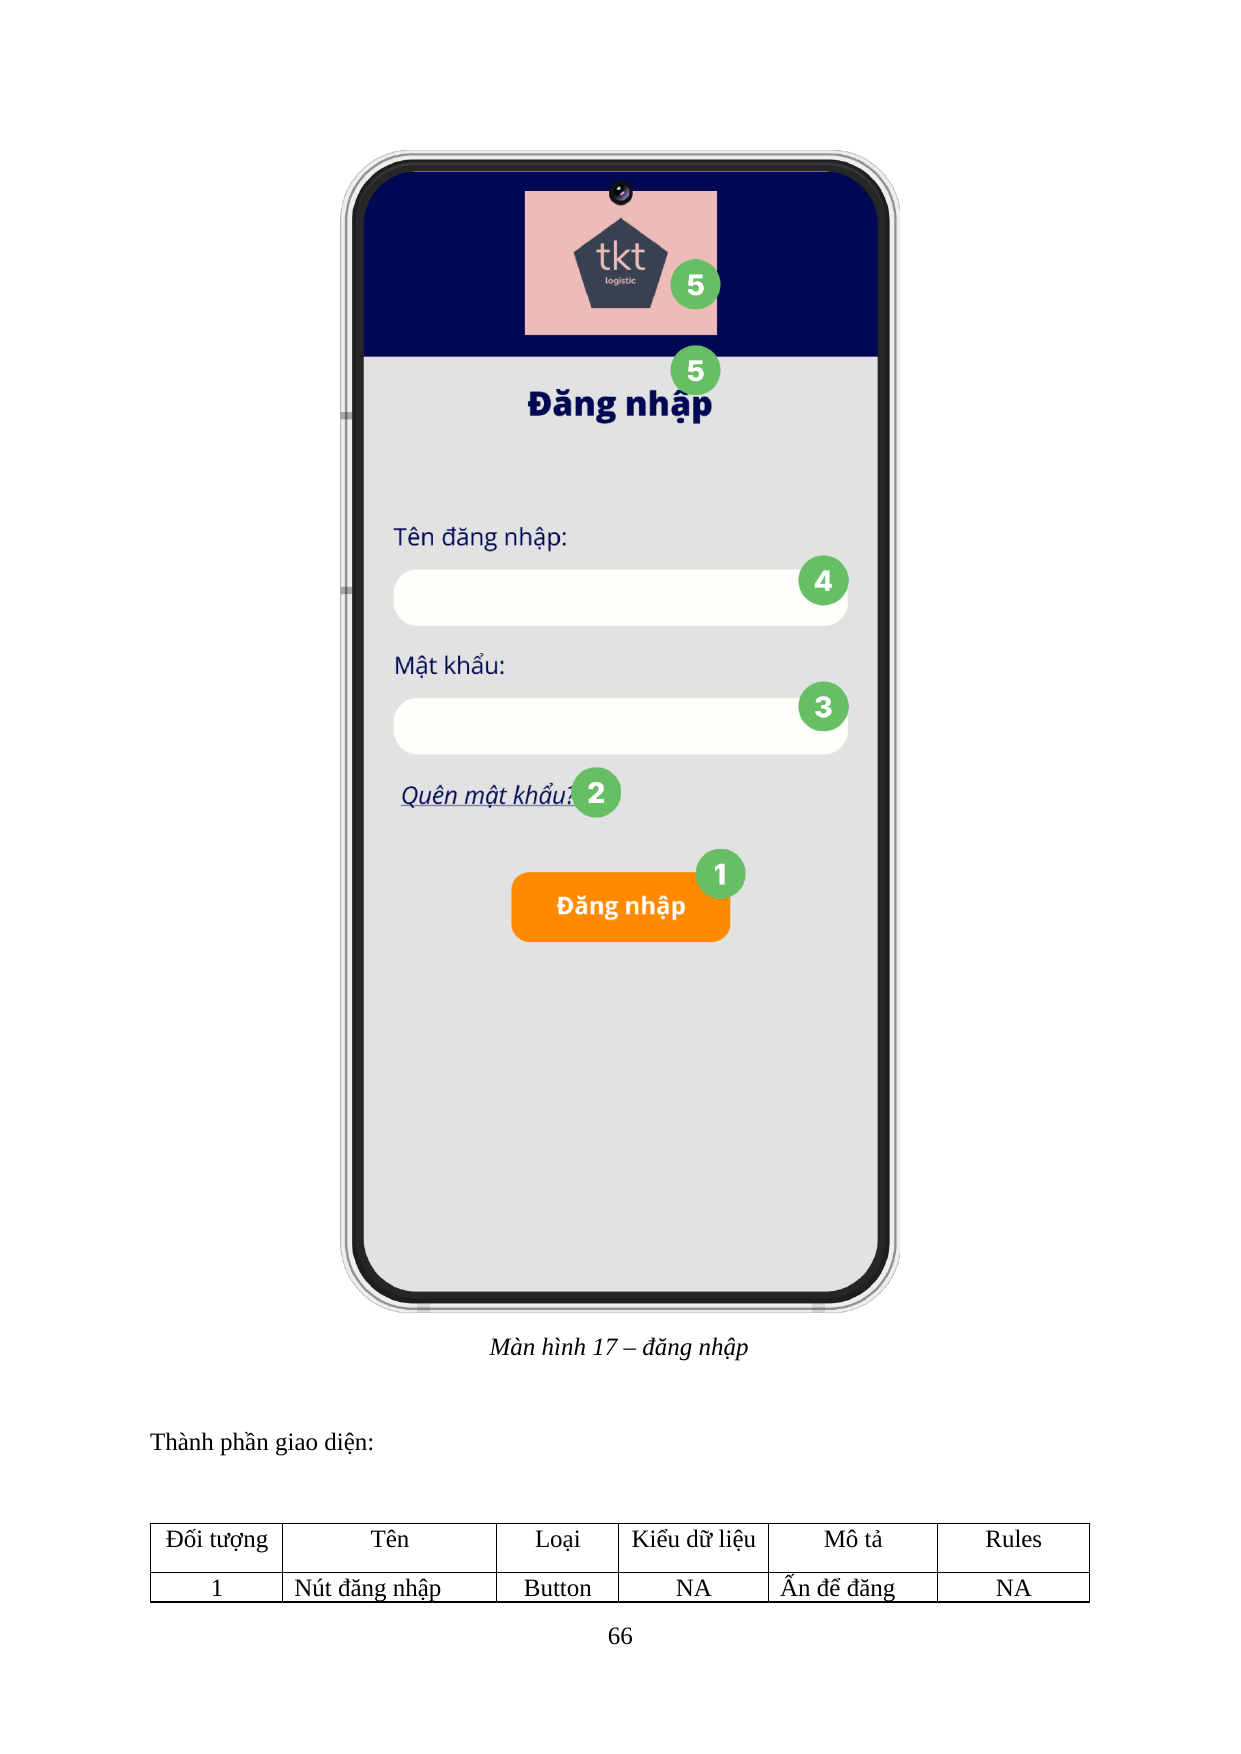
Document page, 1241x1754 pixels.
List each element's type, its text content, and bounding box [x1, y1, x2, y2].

text Thành phần giao diện: [150, 1427, 1090, 1456]
text Màn hình 17 – đăng nhập [150, 1332, 1090, 1361]
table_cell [769, 1573, 937, 1601]
table_cell 1 [151, 1573, 282, 1601]
table_cell NA [938, 1573, 1089, 1601]
picture [340, 150, 901, 1313]
table_header Mô tả [769, 1524, 937, 1572]
table_cell Nút đăng nhập [283, 1573, 496, 1601]
table_header Đối tượng [151, 1524, 282, 1572]
table_header Rules [938, 1524, 1089, 1572]
table_header Kiểu dữ liệu [619, 1524, 768, 1572]
table_cell NA [619, 1573, 768, 1601]
table_header Tên [283, 1524, 496, 1572]
table_header Loại [497, 1524, 618, 1572]
table_cell Button [497, 1573, 618, 1601]
